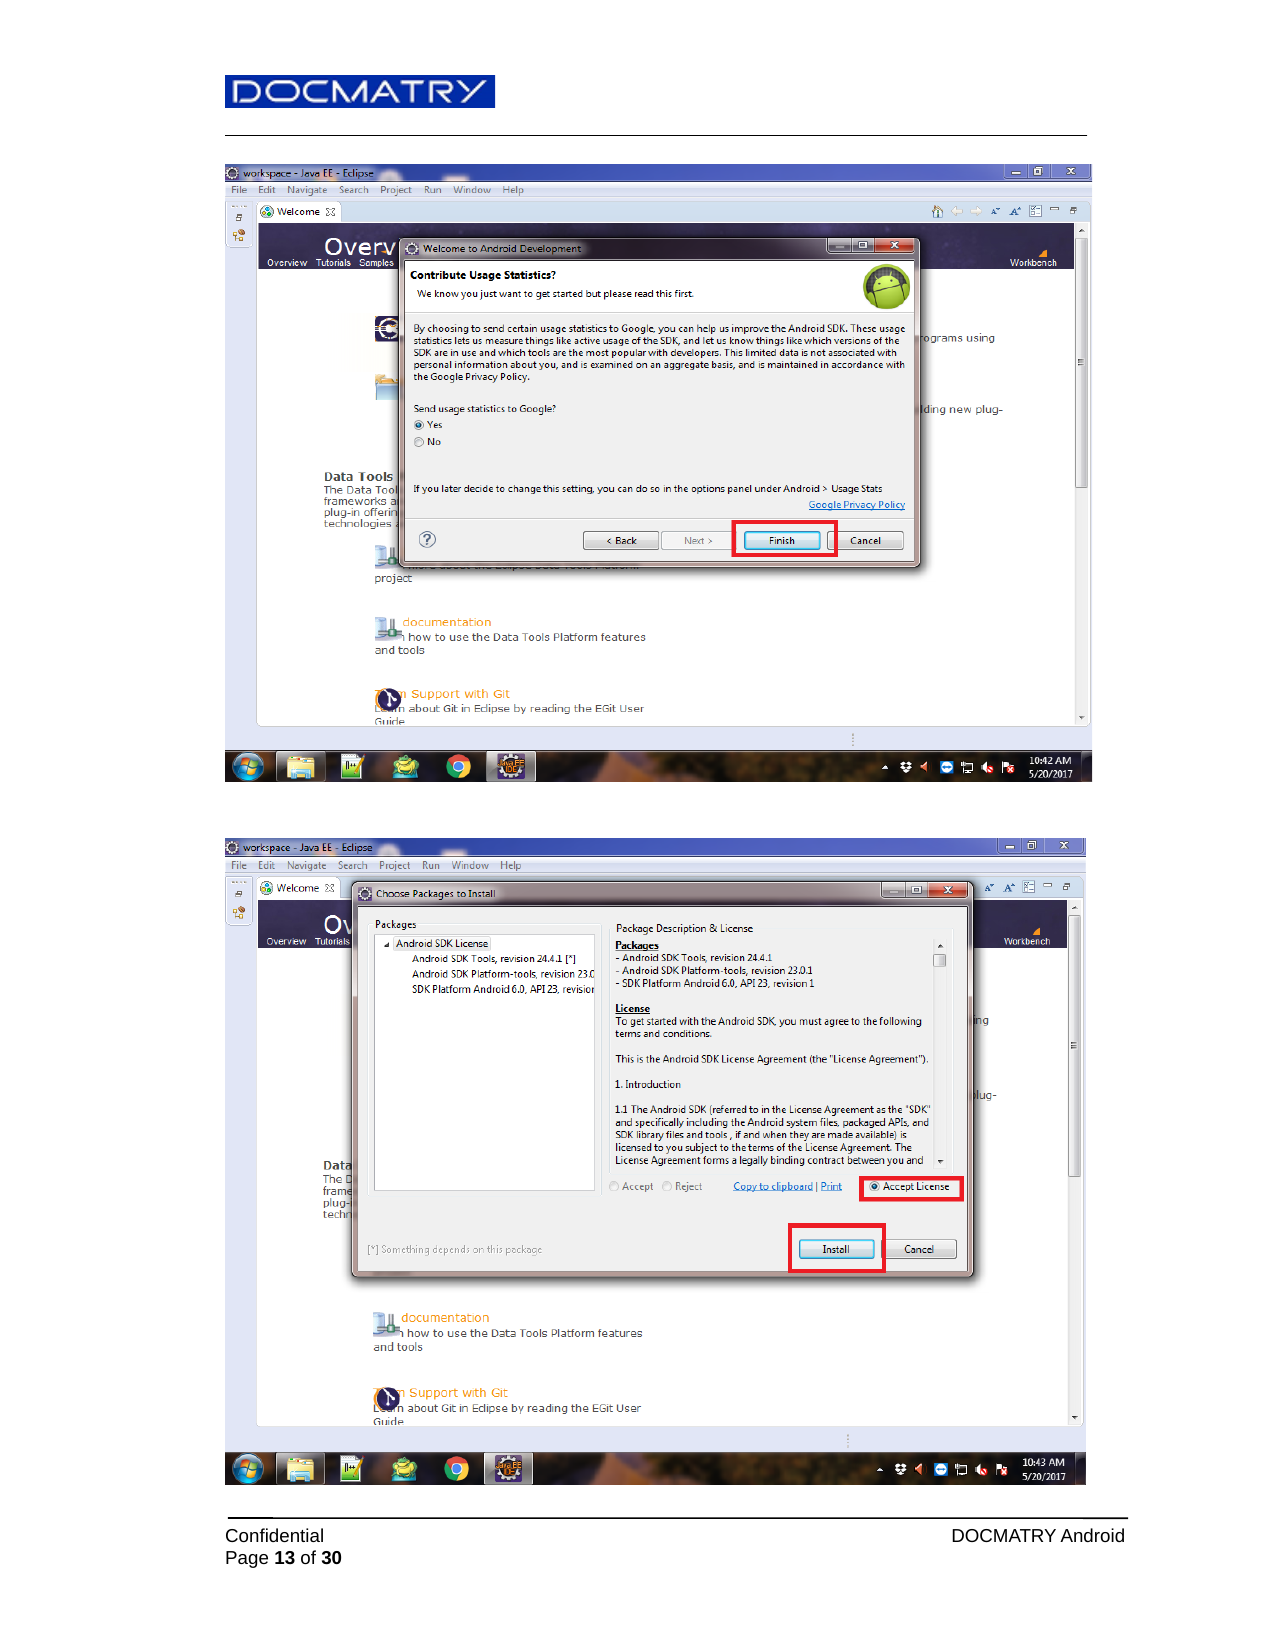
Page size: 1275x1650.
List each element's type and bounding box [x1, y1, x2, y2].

picture [225, 838, 1086, 1485]
picture [225, 75, 496, 108]
picture [225, 164, 1093, 782]
